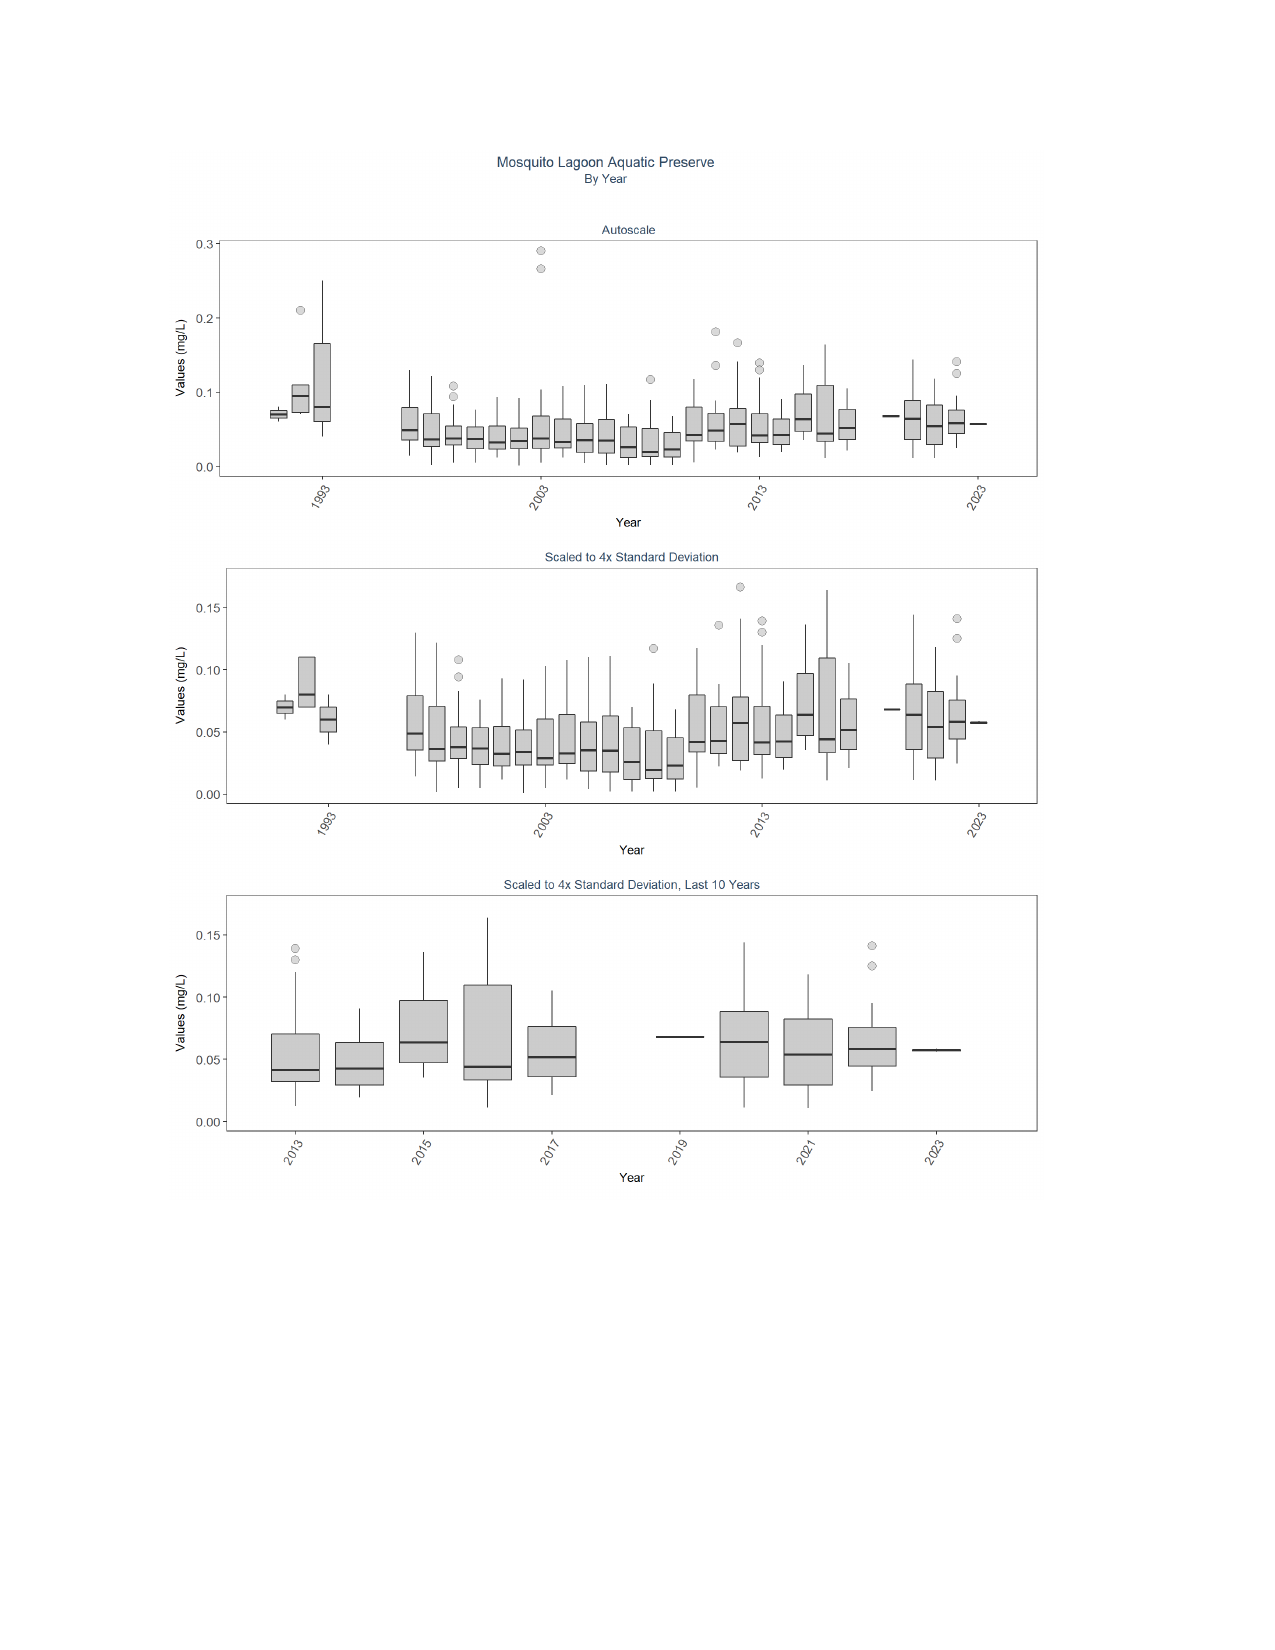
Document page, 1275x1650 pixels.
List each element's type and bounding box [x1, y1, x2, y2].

picture [168, 150, 1044, 1200]
